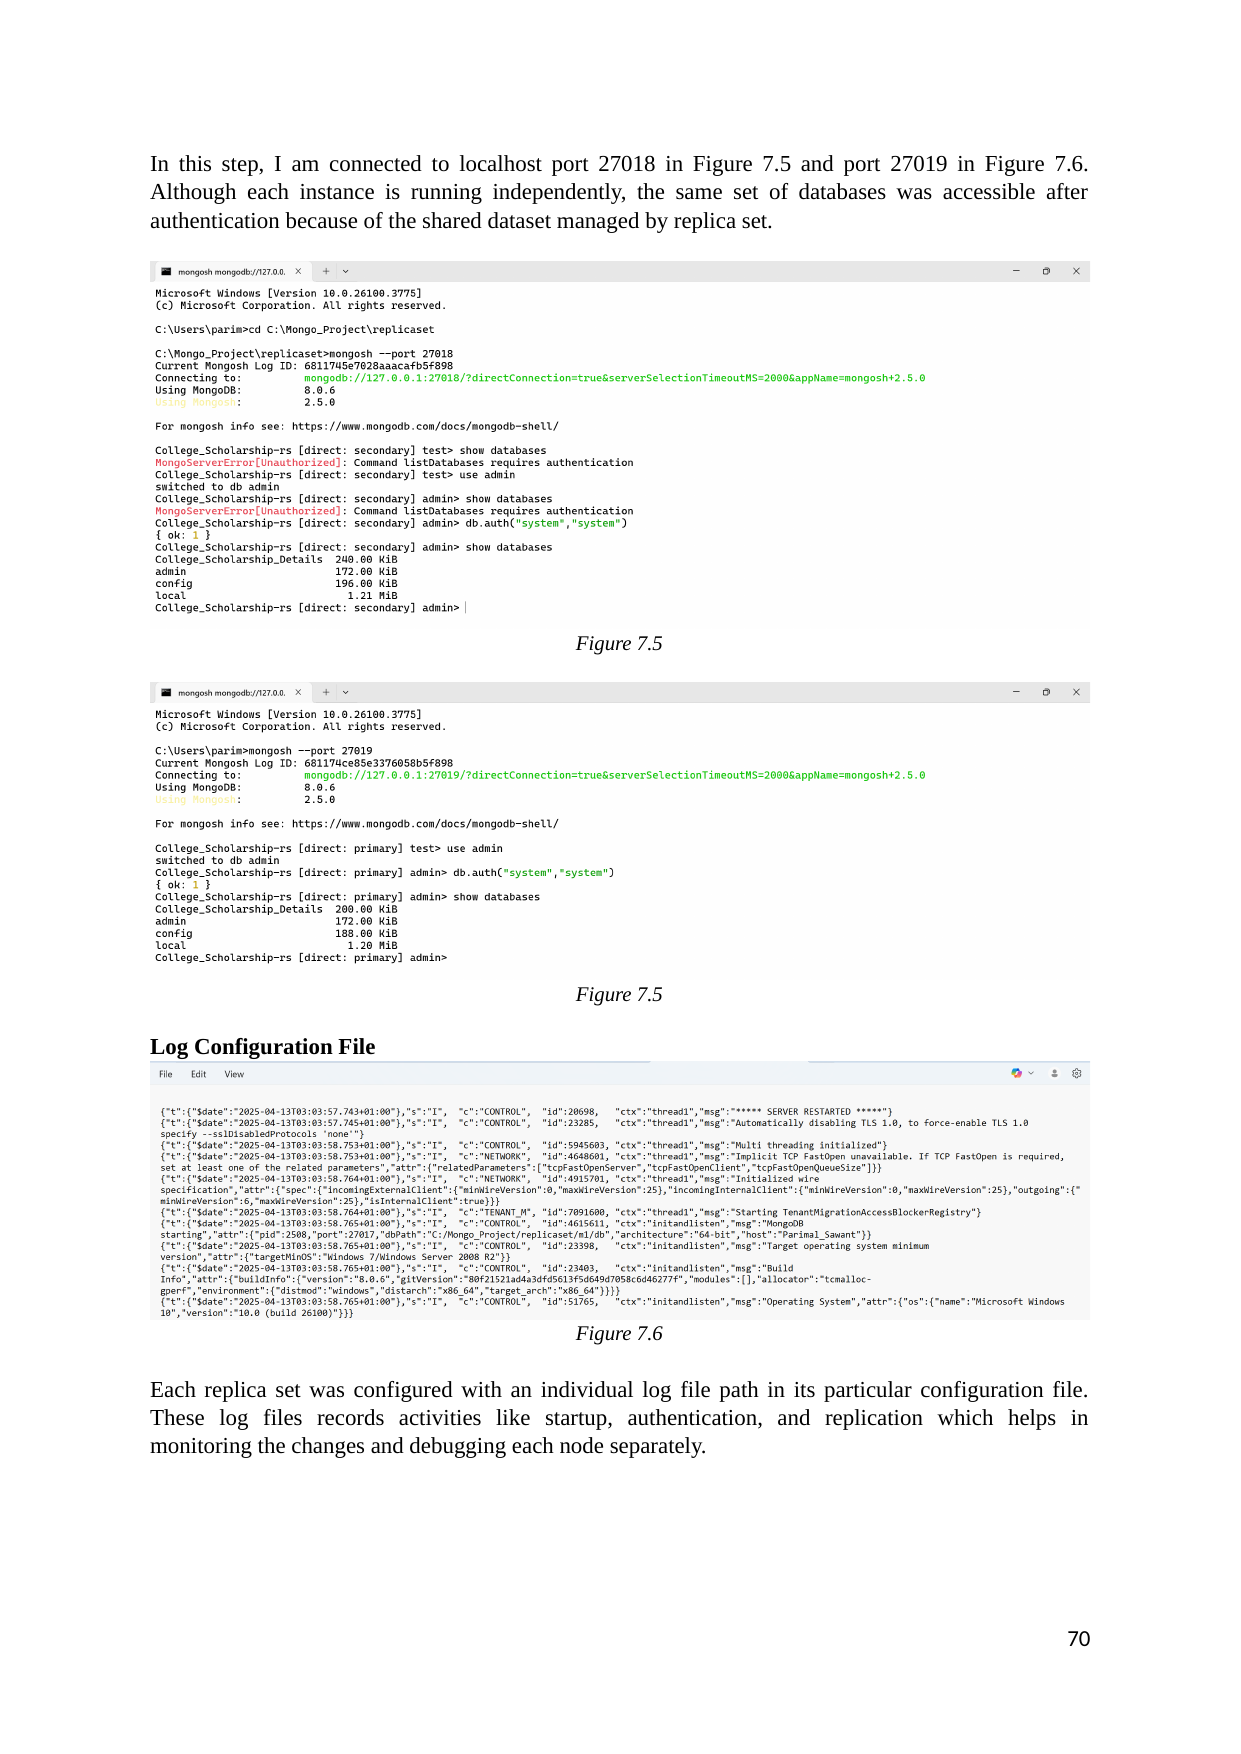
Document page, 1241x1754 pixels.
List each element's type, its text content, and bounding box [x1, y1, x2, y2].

picture [150, 1061, 1091, 1320]
text Figure 7.6 [150, 1321, 1090, 1345]
picture [150, 682, 1091, 980]
text Figure 7.5 [150, 631, 1090, 655]
text Figure 7.5 [150, 982, 1090, 1006]
picture [150, 261, 1091, 629]
text Each replica set was configured with an individual log file path in its particular configuration file. These log files records activities like startup, authentication, and replication which helps in monitoring the changes and debugging each node separately. [150, 1376, 1090, 1459]
text Log Configuration File [150, 1033, 1090, 1060]
text In this step, I am connected to localhost port 27018 in Figure 7.5 and port 27019 in Figure 7.6. Although each instance is running independently, the same set of databases was accessible after authentication because of the shared dataset managed by replica set. [150, 150, 1090, 233]
